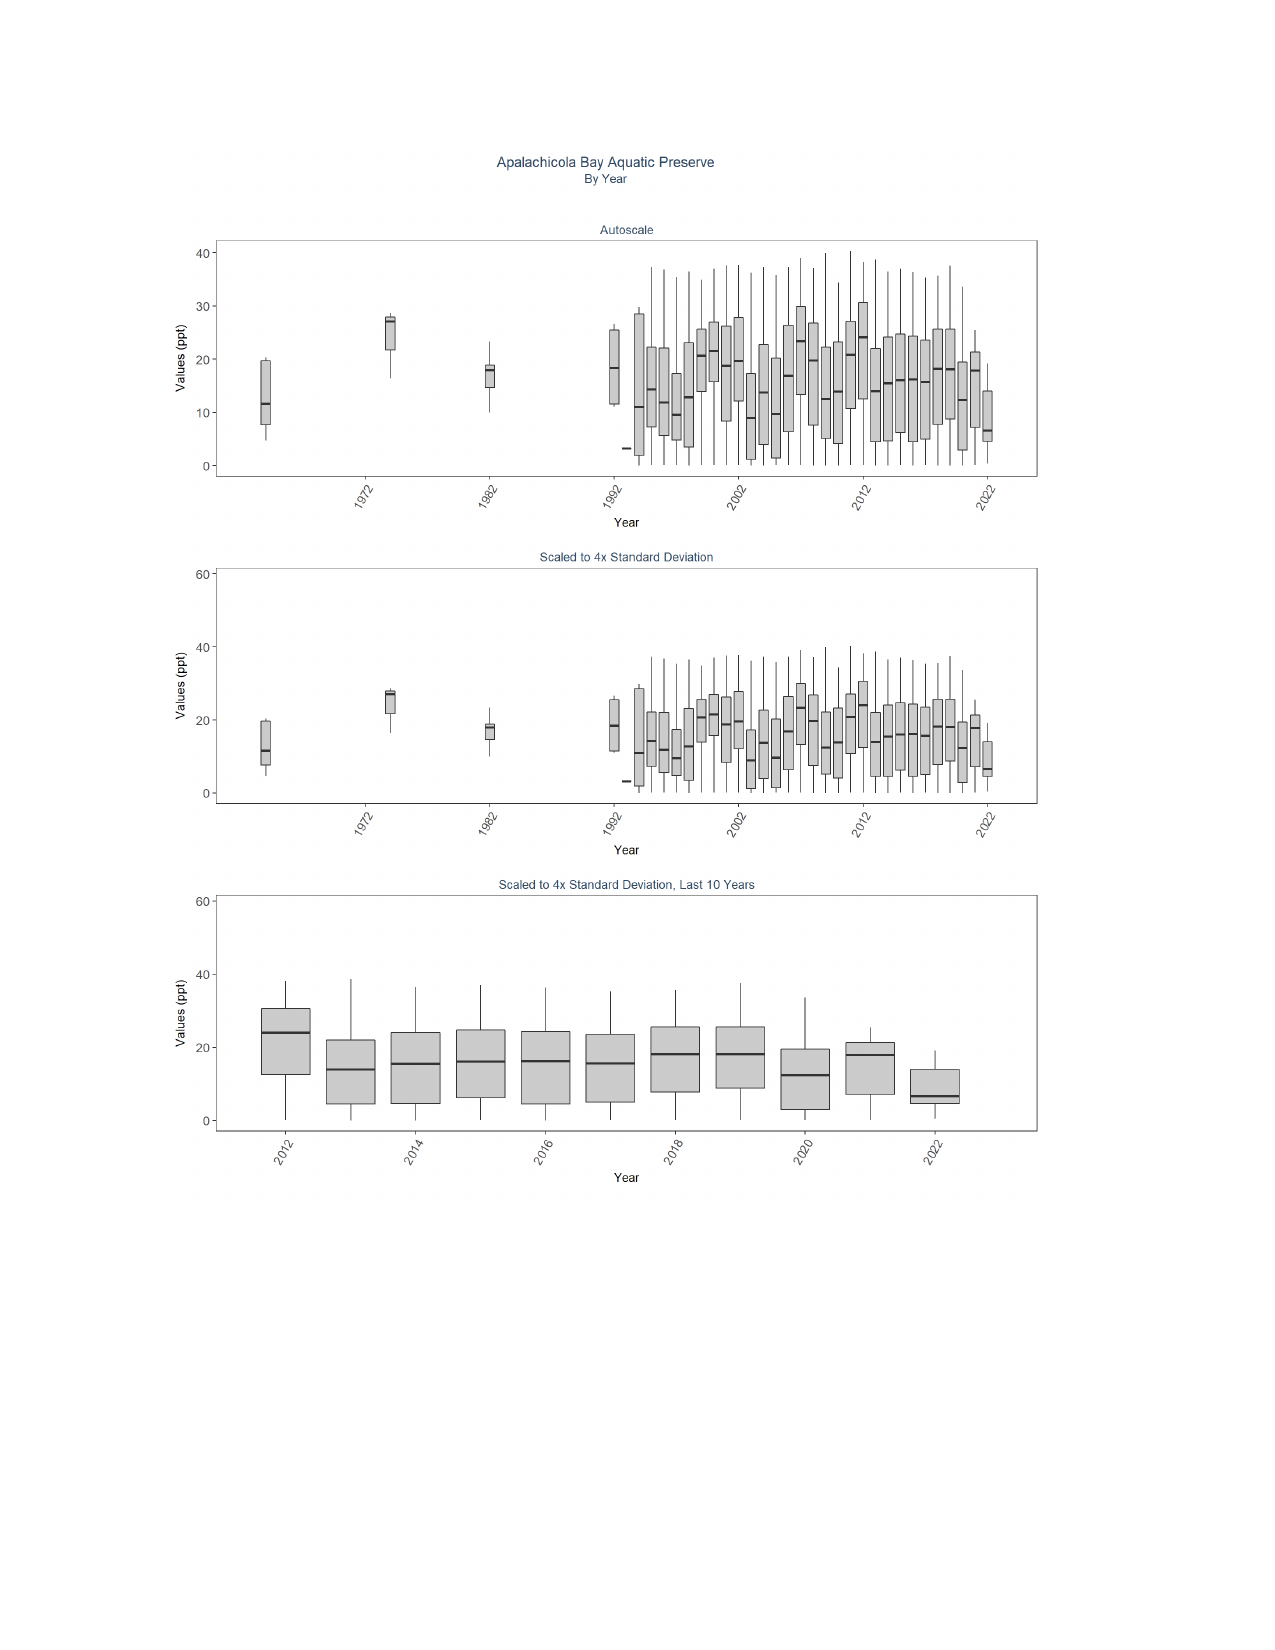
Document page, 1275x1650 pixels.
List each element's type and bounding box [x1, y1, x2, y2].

picture [168, 150, 1044, 1200]
